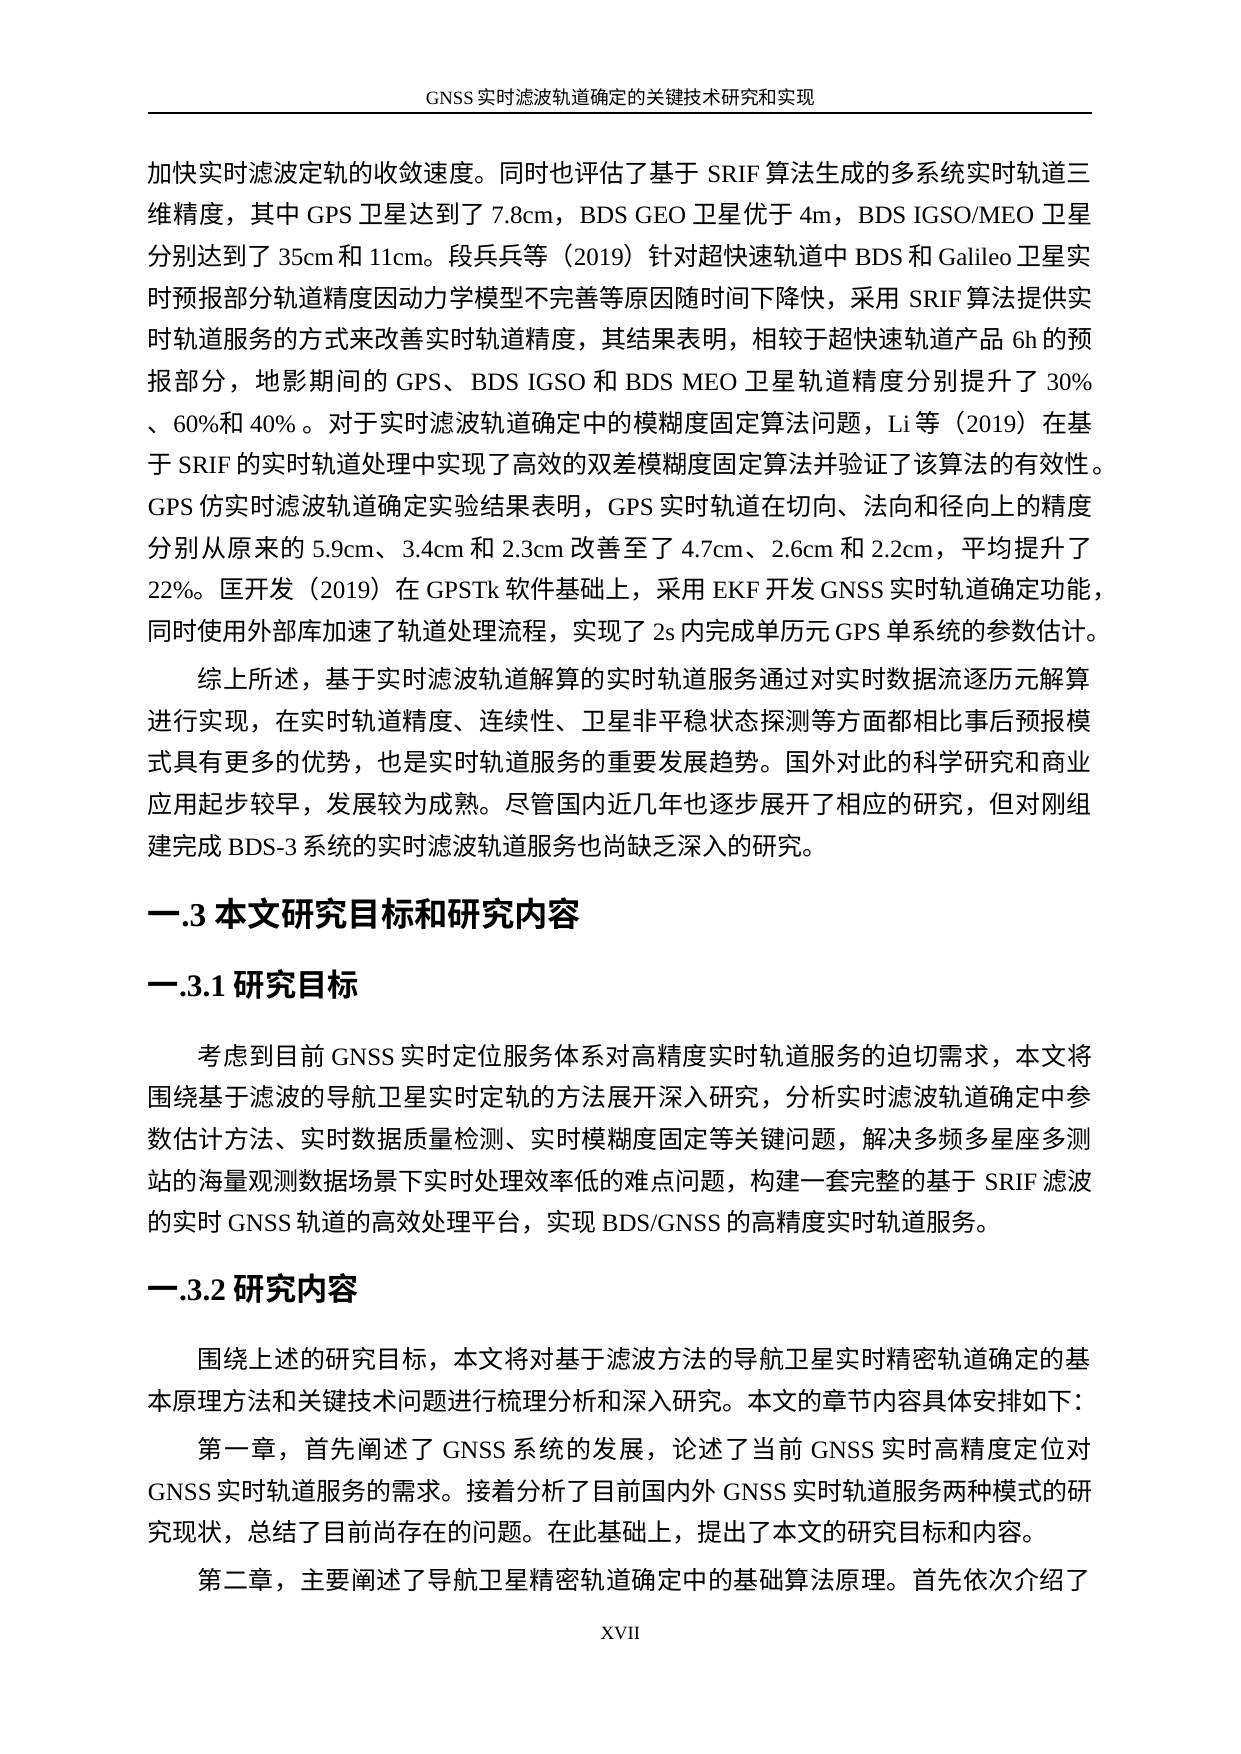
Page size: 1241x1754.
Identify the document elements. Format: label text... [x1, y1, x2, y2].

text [148, 1555, 1092, 1597]
text 研究目标 [148, 961, 1092, 1006]
text 综上所述，基于实时滤波轨道解算的实时轨道服务通过对实时数据流逐历元解算进行实现，在实时轨道精度、连续性、卫星非平稳状态探测等方面都相比事后预报模式具有更多的优势，也是实时轨道服务的重要发展趋势。国外对此的科学研究和商业应用起步较早，发展较为成熟。尽管国内近几年也逐步展开了相应的研究，但对刚组建完成BDS-3系统的实时滤波轨道服务也尚缺乏深入的研究。 [148, 654, 1092, 862]
text 第一章，首先阐述了GNSS系统的发展，论述了当前GNSS实时高精度定位对GNSS实时轨道服务的需求。接着分析了目前国内外GNSS实时轨道服务两种模式的研究现状，总结了目前尚存在的问题。在此基础上，提出了本文的研究目标和内容。 [148, 1424, 1092, 1549]
text 研究内容 [148, 1264, 1092, 1309]
text 围绕上述的研究目标，本文将对基于滤波方法的导航卫星实时精密轨道确定的基本原理方法和关键技术问题进行梳理分析和深入研究。本文的章节内容具体安排如下： [148, 1334, 1092, 1418]
text 考虑到目前GNSS实时定位服务体系对高精度实时轨道服务的迫切需求，本文将围绕基于滤波的导航卫星实时定轨的方法展开深入研究，分析实时滤波轨道确定中参数估计方法、实时数据质量检测、实时模糊度固定等关键问题，解决多频多星座多测站的海量观测数据场景下实时处理效率低的难点问题，构建一套完整的基于SRIF滤波的实时GNSS轨道的高效处理平台，实现BDS/GNSS的高精度实时轨道服务。 [148, 1031, 1092, 1239]
subtitle 本文研究目标和研究内容 [148, 887, 1092, 936]
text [148, 148, 1092, 648]
